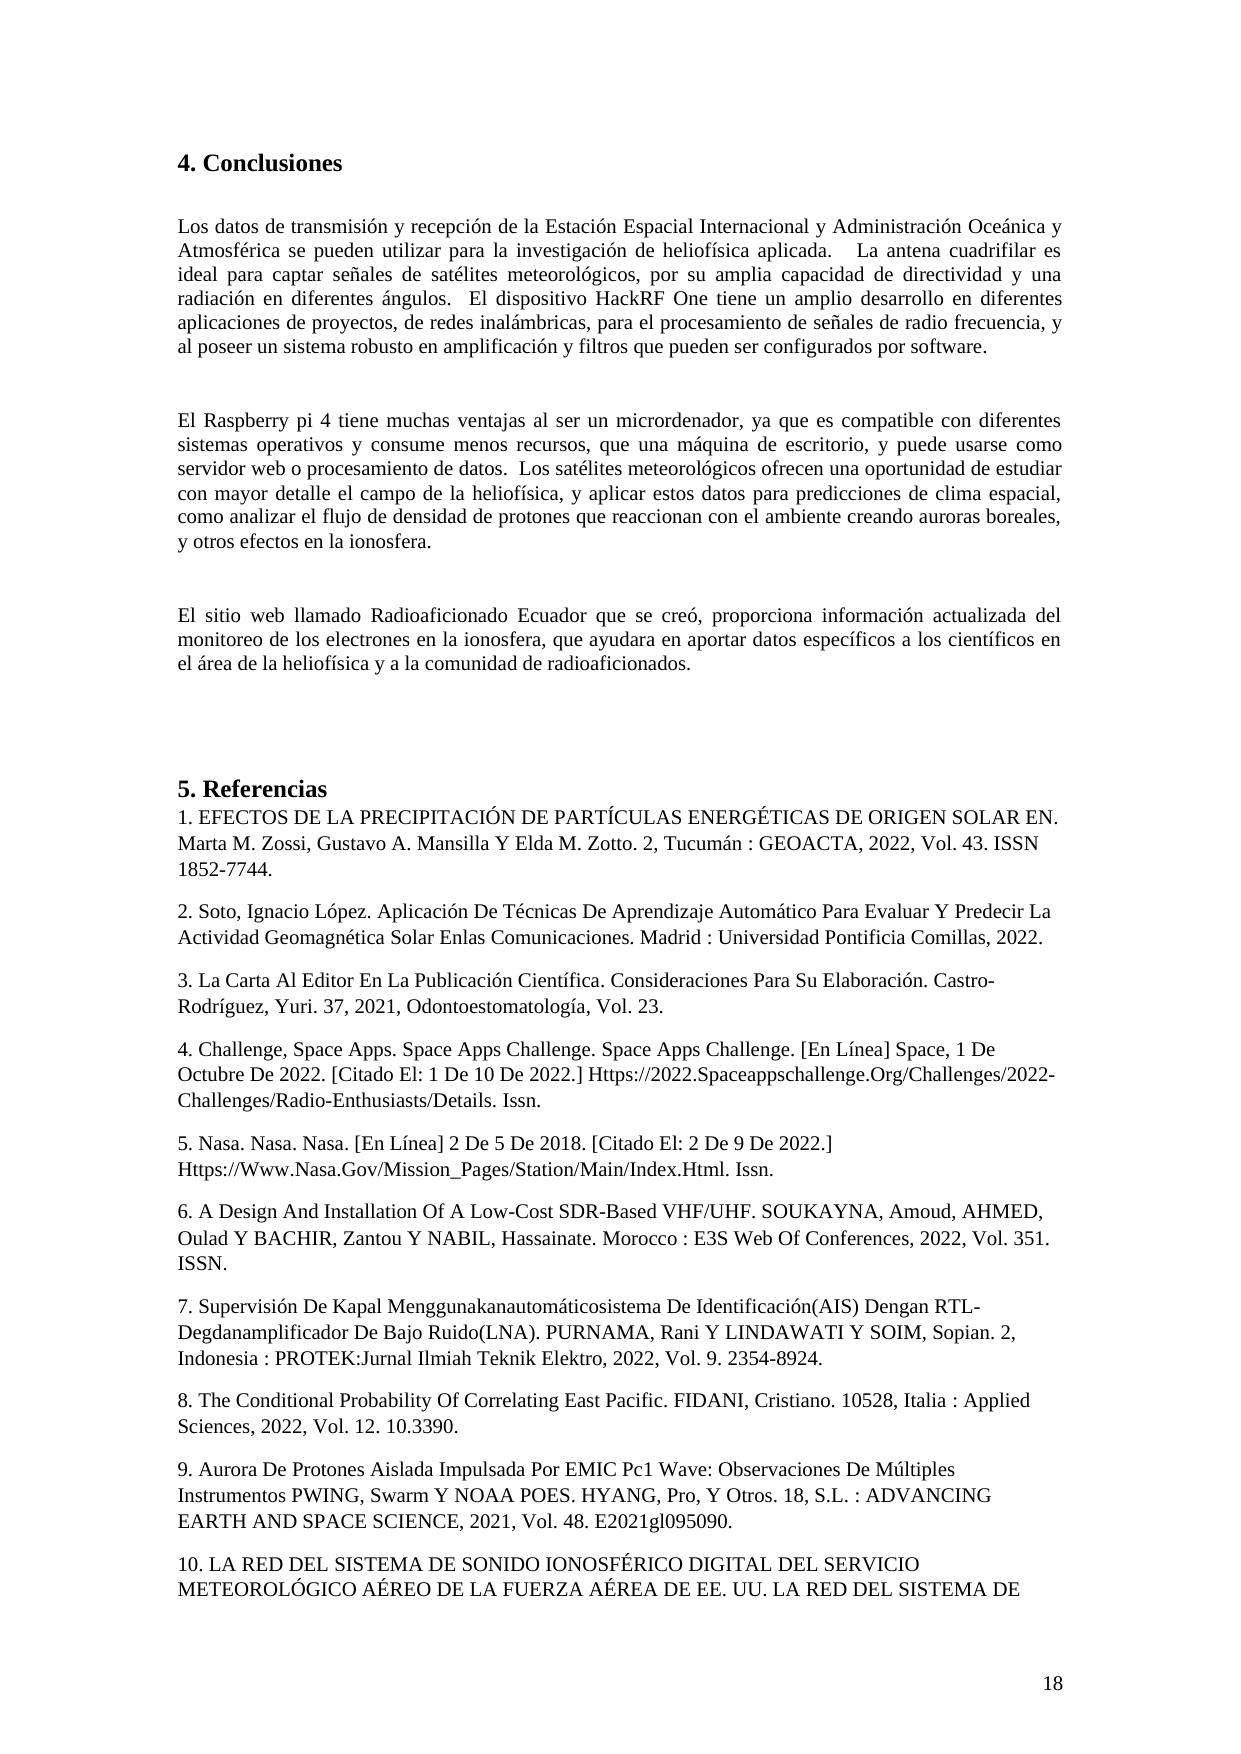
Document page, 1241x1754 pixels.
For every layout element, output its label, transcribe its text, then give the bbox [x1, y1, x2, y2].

text El sitio web llamado Radioaficionado Ecuador que se creó, proporciona información actualizada del monitoreo de los electrones en la ionosfera, que ayudara en aportar datos específicos a los científicos en el área de la heliofísica y a la comunidad de radioaficionados. [177, 603, 1063, 675]
text El Raspberry pi 4 tiene muchas ventajas al ser un micrordenador, ya que es compatible con diferentes sistemas operativos y consume menos recursos, que una máquina de escritorio, y puede usarse como servidor web o procesamiento de datos. Los satélites meteorológicos ofrecen una oportunidad de estudiar con mayor detalle el campo de la heliofísica, y aplicar estos datos para predicciones de clima espacial, como analizar el flujo de densidad de protones que reaccionan con el ambiente creando auroras boreales, y otros efectos en la ionosfera. [177, 408, 1063, 553]
text 4. Conclusiones [177, 148, 1063, 176]
text Los datos de transmisión y recepción de la Estación Espacial Internacional y Administración Oceánica y Atmosférica se pueden utilizar para la investigación de heliofísica aplicada. La antena cuadrifilar es ideal para captar señales de satélites meteorológicos, por su amplia capacidad de directividad y una radiación en diferentes ángulos. El dispositivo HackRF One tiene un amplio desarrollo en diferentes aplicaciones de proyectos, de redes inalámbricas, para el procesamiento de señales de radio frecuencia, y al poseer un sistema robusto en amplificación y filtros que pueden ser configurados por software. [177, 214, 1063, 358]
